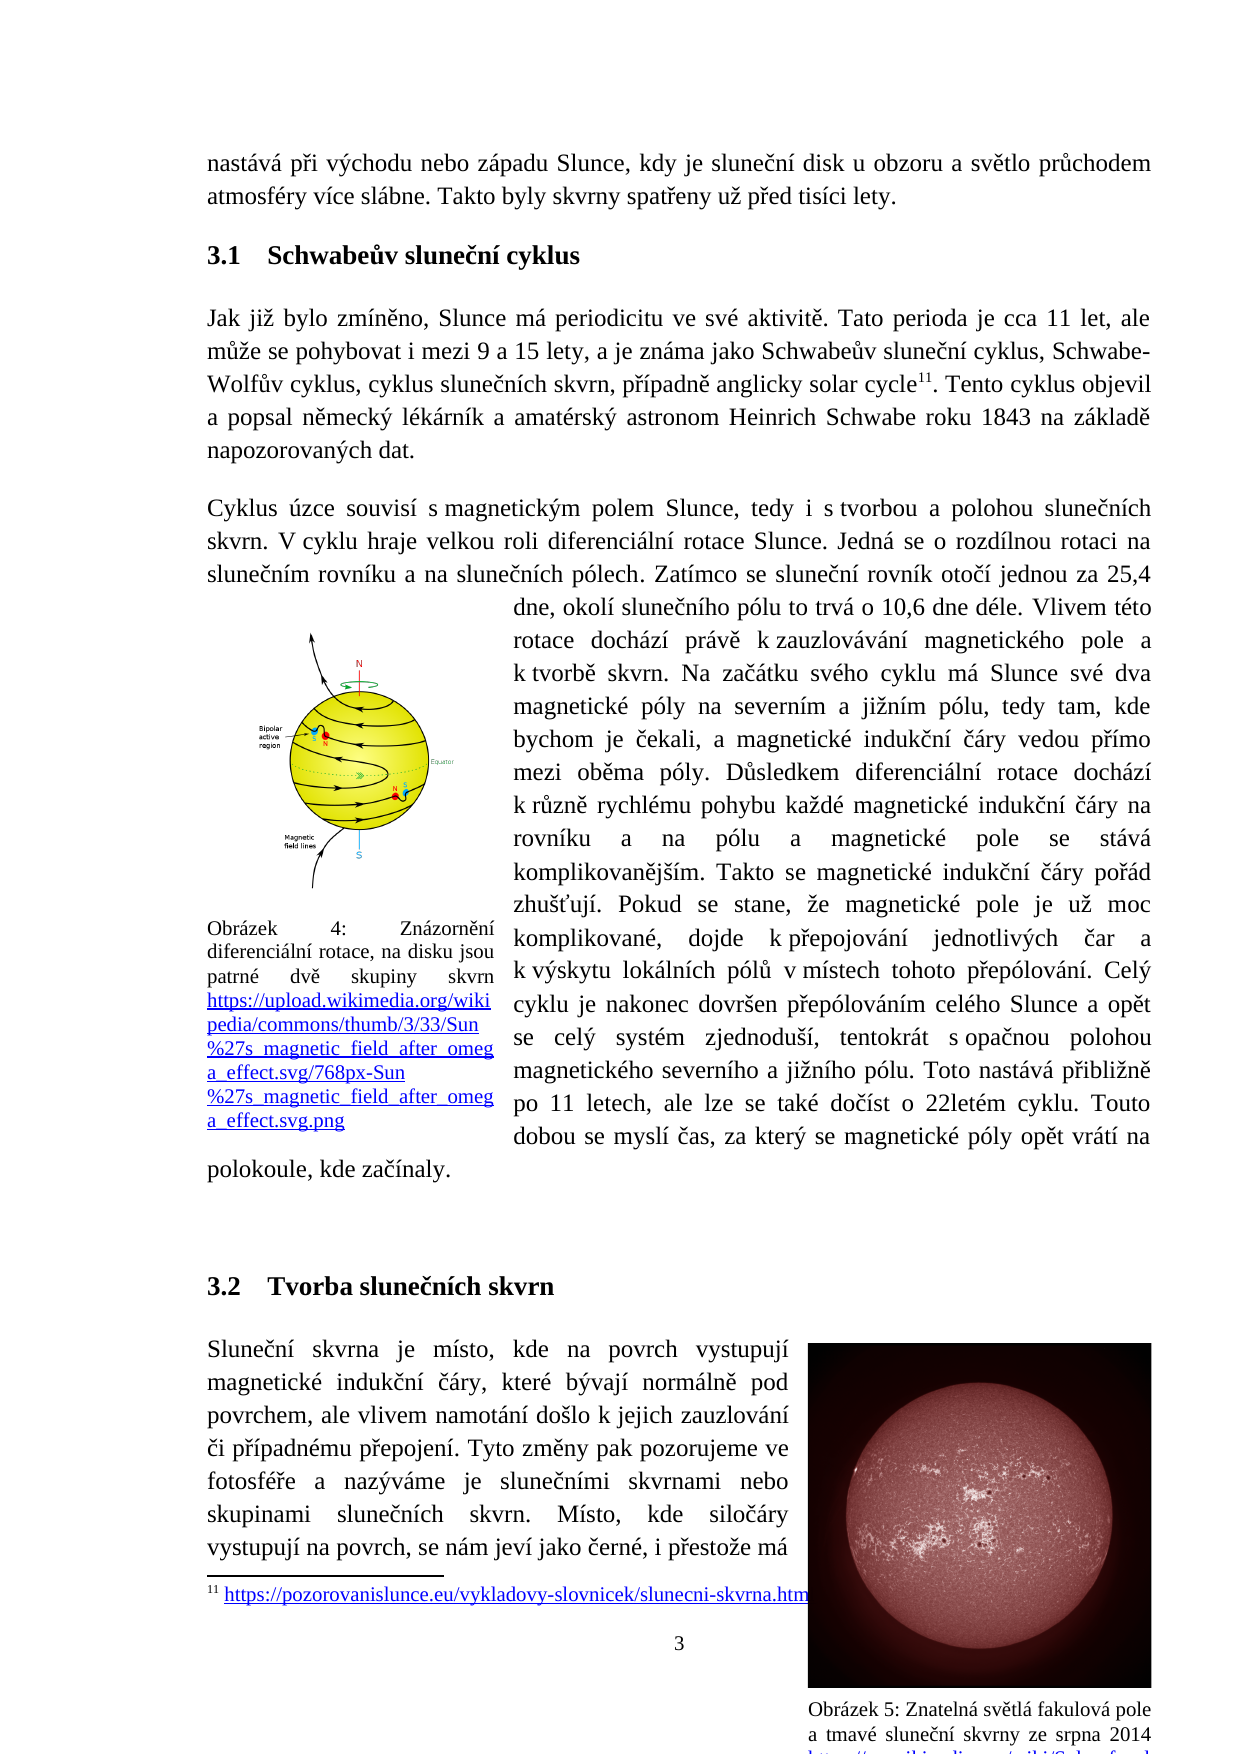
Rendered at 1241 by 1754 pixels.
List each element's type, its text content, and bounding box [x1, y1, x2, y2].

subtitle Schwabeův sluneční cyklus [207, 239, 1152, 270]
subtitle Tvorba slunečních skvrn [207, 1270, 1152, 1301]
text Jak již bylo zmíněno, Slunce má periodicitu ve své aktivitě. Tato perioda je cca 11 let, ale může se pohybovat i mezi 9 a 15 lety, a je známa jako Schwabeův sluneční cyklus, Schwabe-Wolfův cyklus, cyklus slunečních skvrn, případně anglicky solar cycle. Tento cyklus objevil a popsal německý lékárník a amatérský astronom Heinrich Schwabe roku 1843 na základě napozorovaných dat. [207, 303, 1152, 464]
picture [807, 1343, 1152, 1688]
text Cyklus úzce souvisí s magnetickým polem Slunce, tedy i s tvorbou a polohou slunečních skvrn. V cyklu hraje velkou roli diferenciální rotace Slunce. Jedná se o rozdílnou rotaci na slunečním rovníku a na slunečních pólech. Zatímco se sluneční rovník otočí jednou za 25,4 dne, okolí slunečního pólu to trvá o 10,6 dne déle. Vlivem této rotace dochází právě k zauzlovávání magnetického pole a k tvorbě skvrn. Na začátku svého cyklu má Slunce své dva magnetické póly na severním a jižním pólu, tedy tam, kde bychom je čekali, a magnetické indukční čáry vedou přímo mezi oběma póly. Důsledkem diferenciální rotace dochází k různě rychlému pohybu každé magnetické indukční čáry na rovníku a na pólu a magnetické pole se stává komplikovanějším. Takto se magnetické indukční čáry pořád zhušťují. Pokud se stane, že magnetické pole je už moc komplikované, dojde k přepojování jednotlivých čar a k výskytu lokálních pólů v místech tohoto přepólování. Celý cyklu je nakonec dovršen přepólováním celého Slunce a opět se celý systém zjednoduší, tentokrát s opačnou polohou magnetického severního a jižního pólu. Toto nastává přibližně po 11 letech, ale lze se také dočíst o 22letém cyklu. Touto dobou se myslí čas, za který se magnetické póly opět vrátí na polokoule, kde začínaly. [207, 493, 1152, 1182]
picture [206, 618, 495, 906]
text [207, 148, 1152, 209]
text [207, 1334, 1152, 1561]
